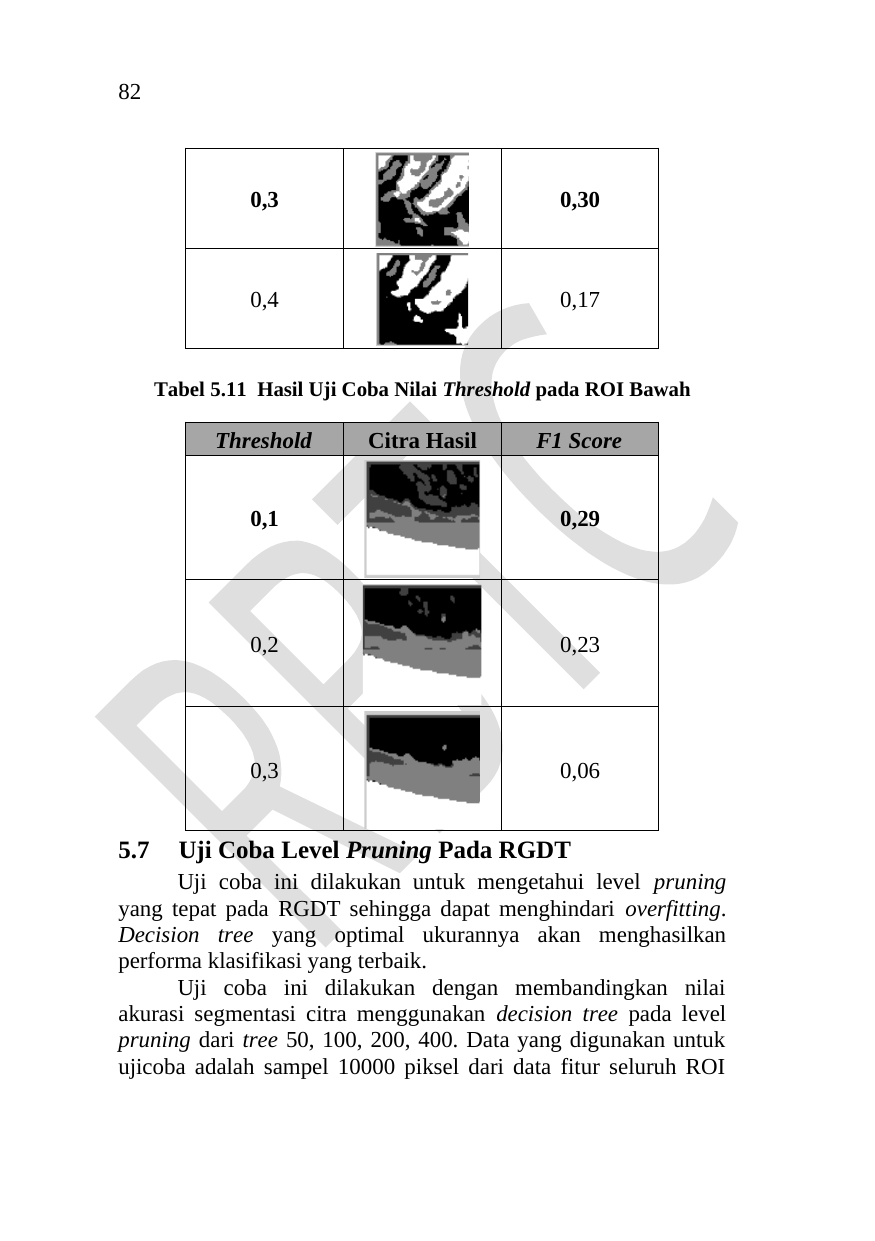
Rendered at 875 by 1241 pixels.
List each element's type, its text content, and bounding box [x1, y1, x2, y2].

text Tabel 5.11 Hasil Uji Coba Nilai Threshold pada ROI Bawah [118, 377, 726, 401]
table_header Citra Hasil [344, 423, 501, 455]
picture [375, 152, 469, 247]
table_cell [344, 707, 501, 830]
picture [376, 253, 469, 346]
table_cell 0,3 [186, 149, 343, 248]
table_cell 0,30 [502, 149, 658, 248]
table_cell 0,06 [502, 707, 658, 830]
picture [364, 460, 481, 578]
table_cell 0,17 [502, 249, 658, 347]
table_header Threshold [186, 423, 343, 455]
table_cell 0,1 [186, 456, 343, 579]
subtitle Uji Coba Level Pruning Pada RGDT [118, 835, 726, 864]
table_cell 0,2 [186, 580, 343, 706]
table_cell [344, 580, 501, 706]
table_cell [344, 456, 501, 579]
picture [364, 711, 480, 829]
table_cell 0,4 [186, 249, 343, 347]
table_cell [344, 249, 501, 347]
text Uji coba ini dilakukan untuk mengetahui level pruning yang tepat pada RGDT sehingga dapat menghindari overfitting. Decision tree yang optimal ukurannya akan menghasilkan performa klasifikasi yang terbaik. [118, 868, 726, 974]
picture [362, 584, 482, 705]
table_cell 0,3 [186, 707, 343, 830]
table_cell 0,29 [502, 456, 658, 579]
table_cell 0,23 [502, 580, 658, 706]
table_header F1 Score [502, 423, 658, 455]
table_cell [344, 149, 501, 248]
